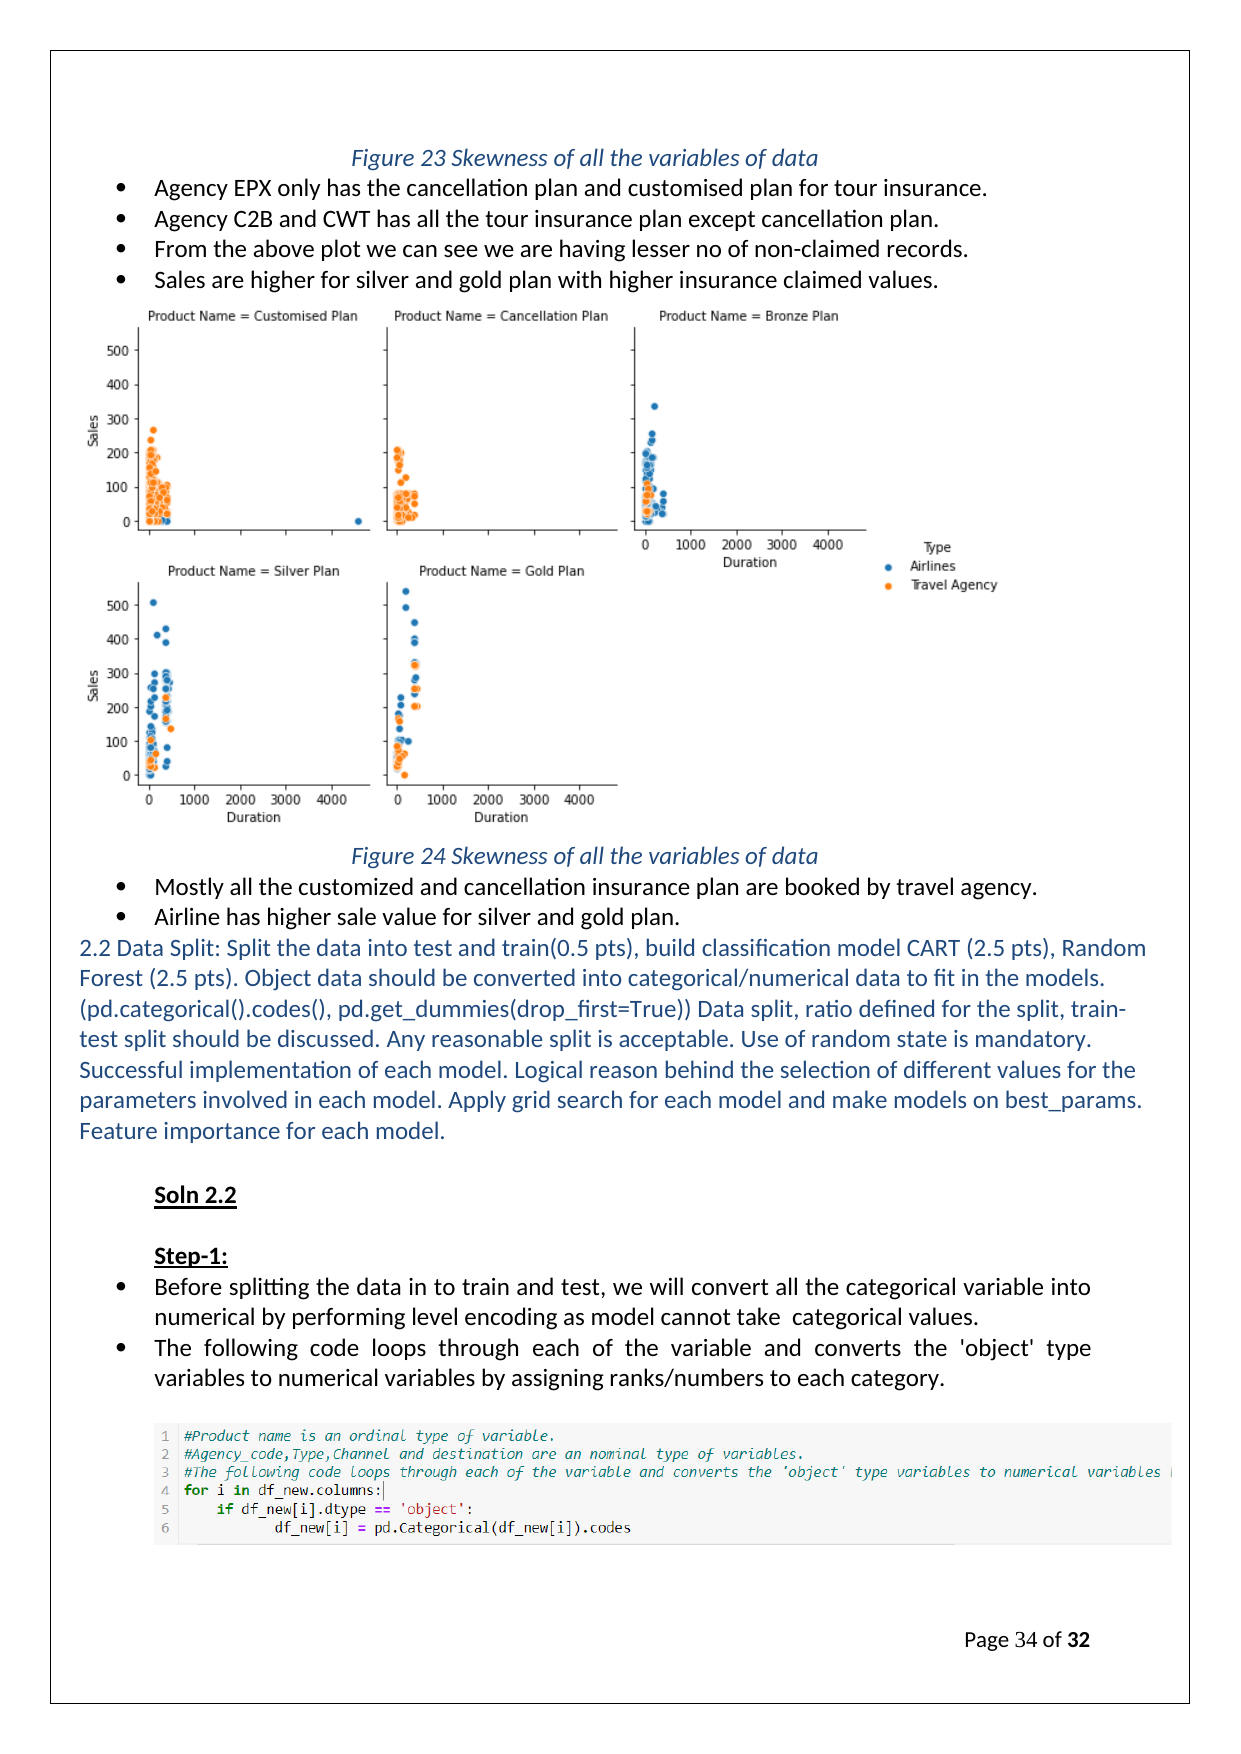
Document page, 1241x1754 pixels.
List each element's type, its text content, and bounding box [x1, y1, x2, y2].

picture [154, 1423, 1172, 1545]
list Airline has higher sale value for silver and gold plan. [117, 902, 1093, 932]
list Mostly all the customized and cancellation insurance plan are booked by travel agency. [117, 871, 1093, 902]
list Agency C2B and CWT has all the tour insurance plan except cancellation plan. [117, 203, 1093, 233]
text Figure 23 Skewness of all the variables of data [79, 142, 1093, 172]
list Sales are higher for silver and gold plan with higher insurance claimed values. [117, 264, 1093, 294]
text 2.2 Data Split: Split the data into test and train(0.5 pts), build classification model CART (2.5 pts), Random Forest (2.5 pts). Object data should be converted into categorical/numerical data to fit in the models. (pd.categorical().codes(), pd.get_dummies(drop_first=True)) Data split, ratio defined for the split, train-test split should be discussed. Any reasonable split is acceptable. Use of random state is mandatory. Successful implementation of each model. Logical reason behind the selection of different values for the parameters involved in each model. Apply grid search for each model and make models on best_params. Feature importance for each model. [79, 932, 1151, 1146]
list Agency EPX only has the cancellation plan and customised plan for tour insurance. [117, 172, 1093, 203]
picture [79, 294, 1011, 841]
list Step-1: [154, 1240, 1093, 1271]
list From the above plot we can see we are having lesser no of non-claimed records. [117, 233, 1093, 264]
list Before splitting the data in to train and test, we will convert all the categorical variable into numerical by performing level encoding as model cannot take categorical values. [117, 1271, 1093, 1332]
text Figure 24 Skewness of all the variables of data [79, 841, 1093, 871]
list Soln 2.2 [154, 1179, 1093, 1210]
list The following code loops through each of the variable and converts the 'object' type variables to numerical variables by assigning ranks/numbers to each category. [117, 1332, 1093, 1393]
